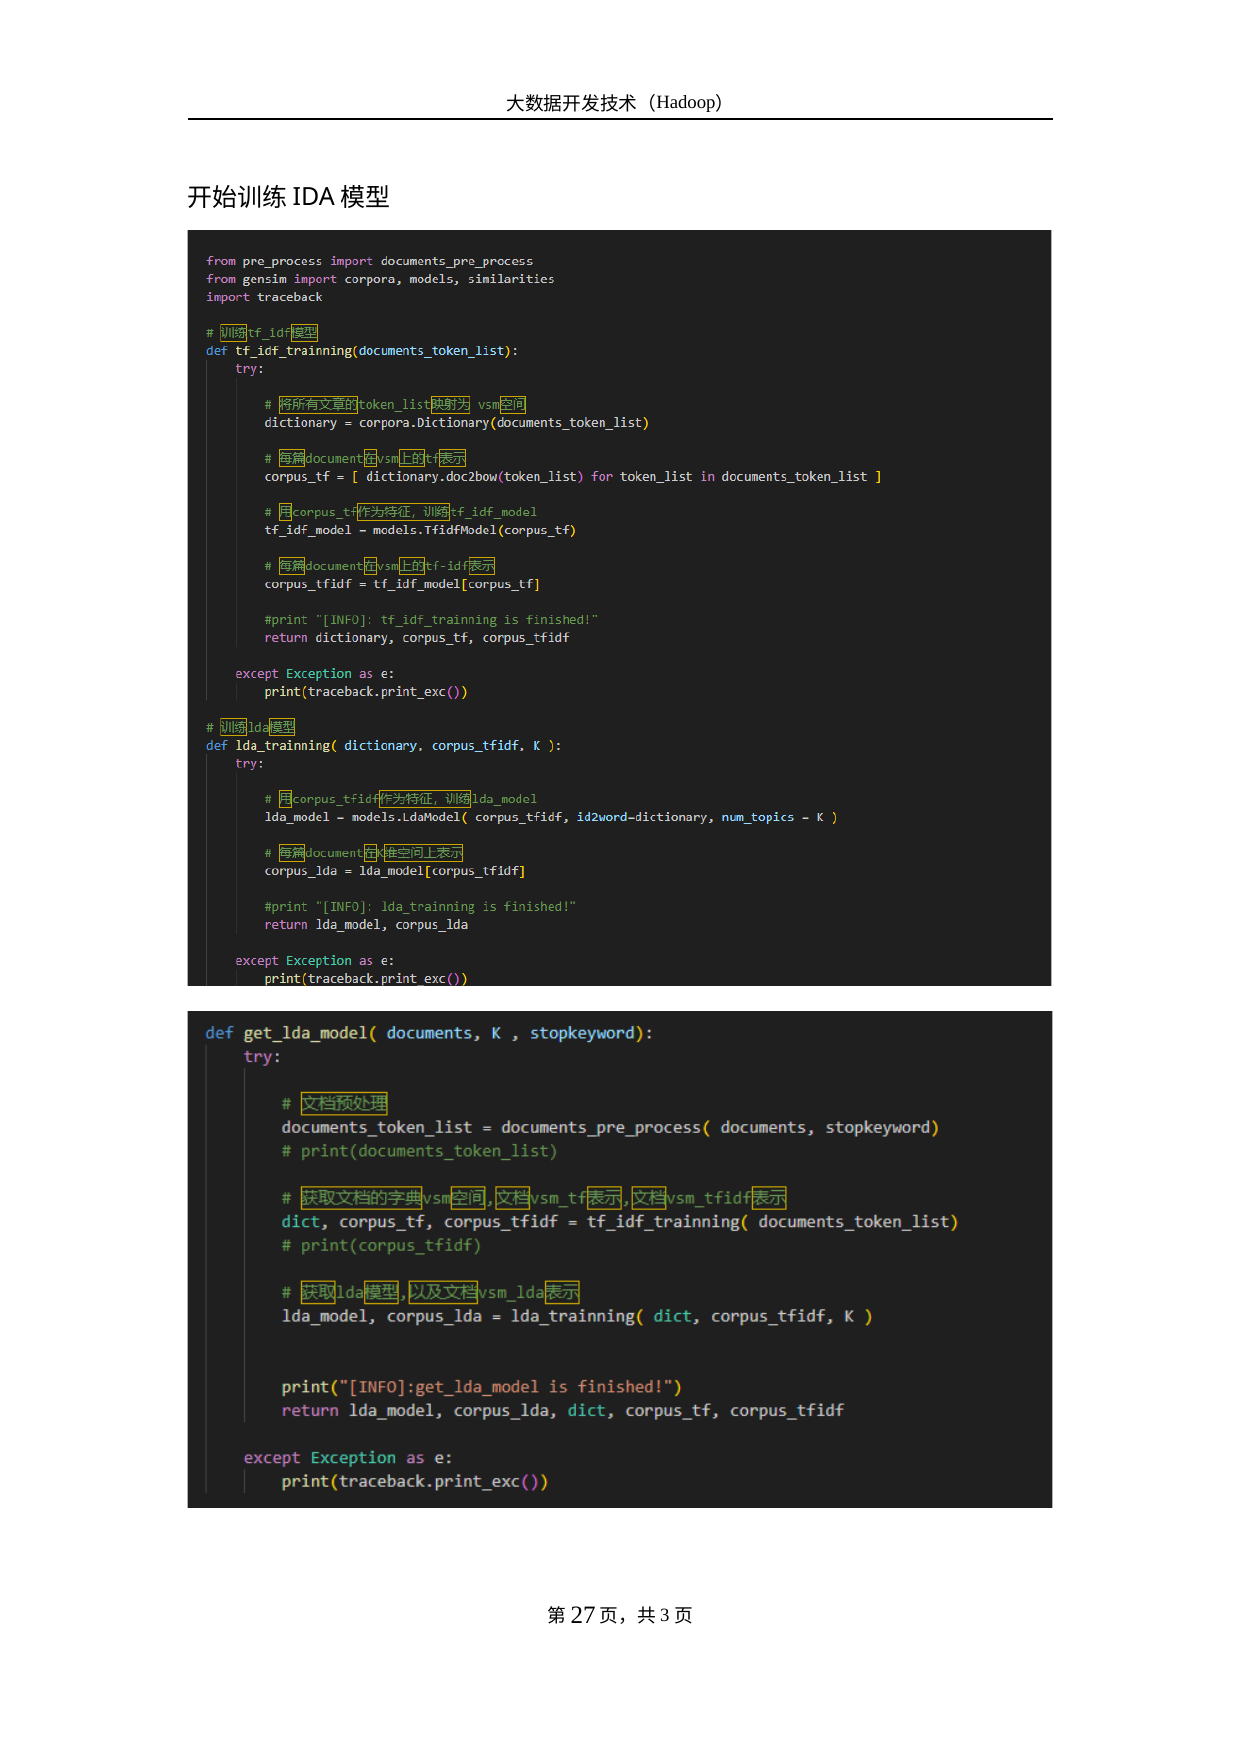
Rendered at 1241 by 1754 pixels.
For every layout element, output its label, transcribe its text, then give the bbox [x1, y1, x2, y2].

picture [187, 230, 1052, 986]
list 开始训练IDA模型 [187, 162, 1053, 230]
picture [187, 1011, 1053, 1508]
